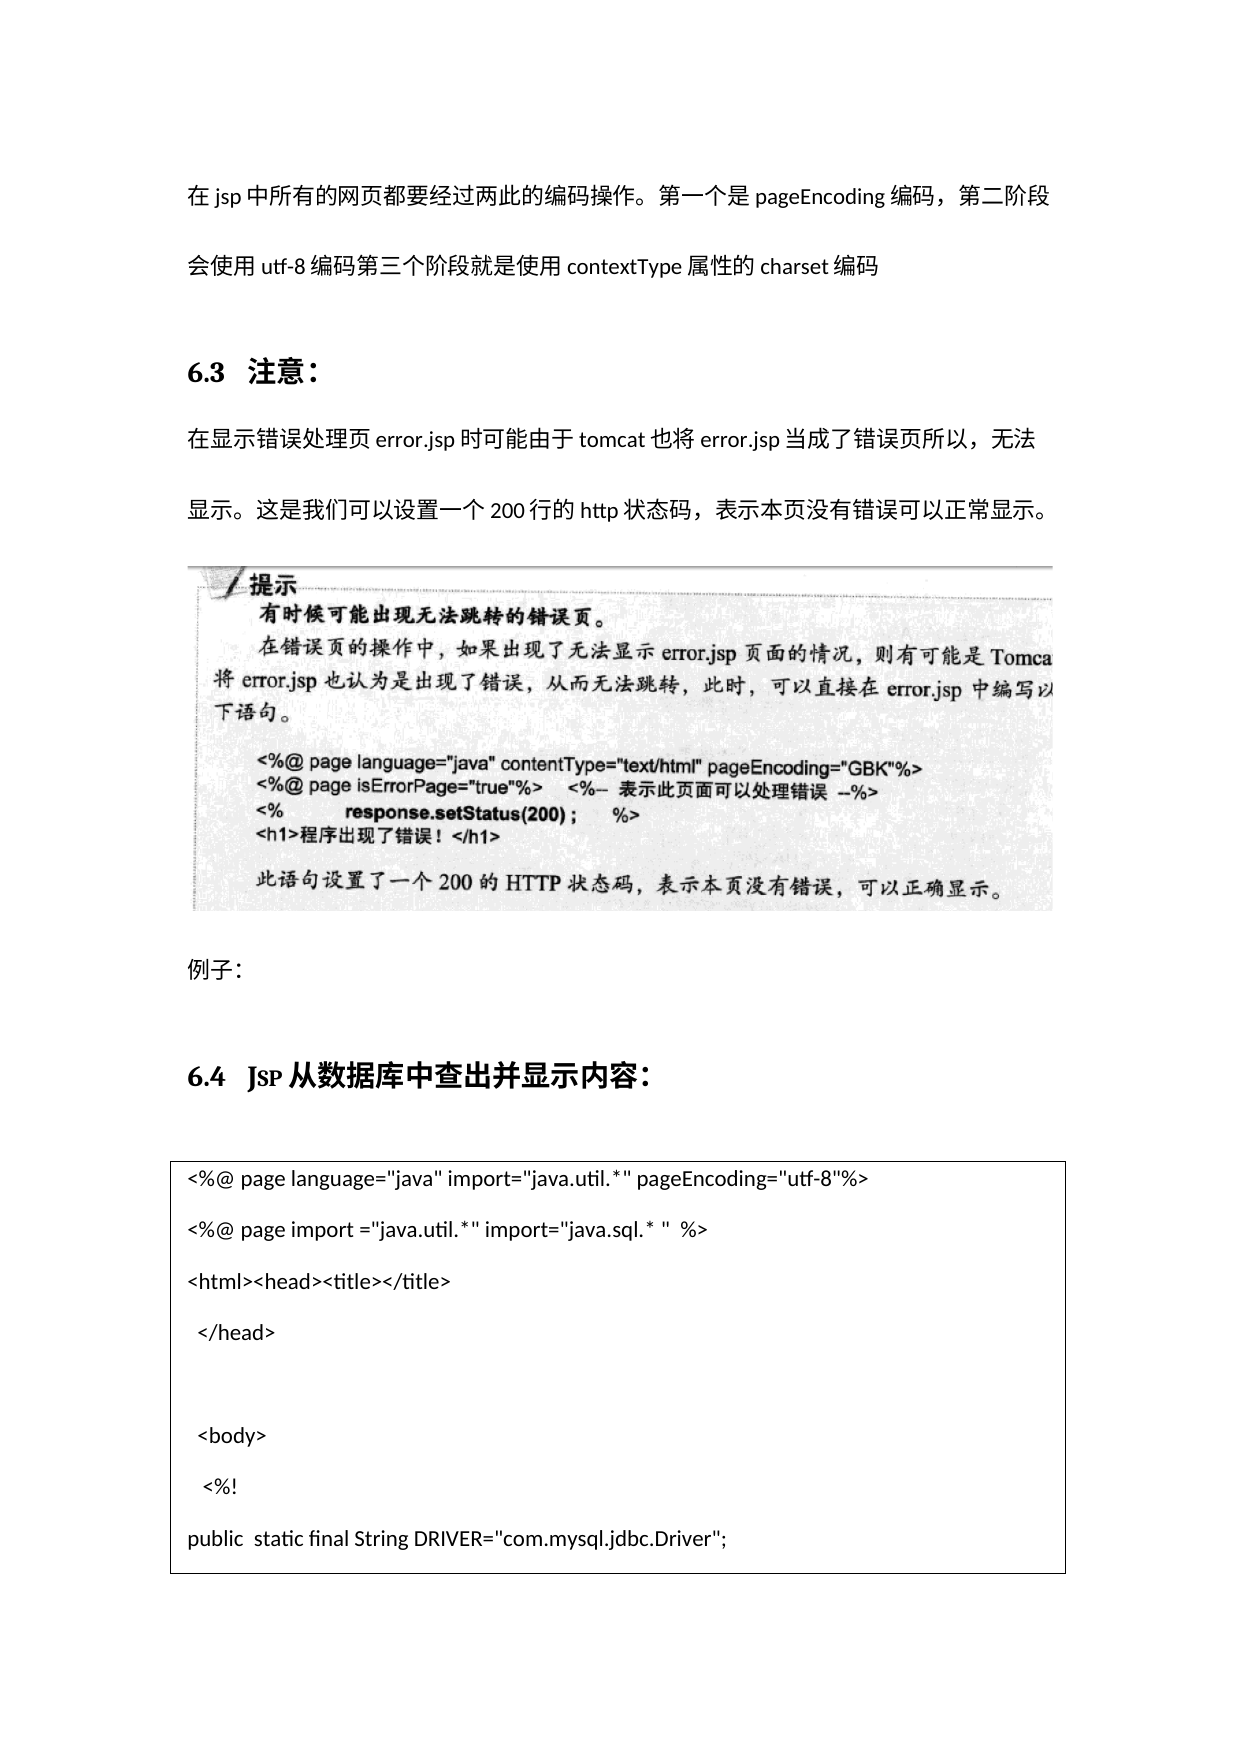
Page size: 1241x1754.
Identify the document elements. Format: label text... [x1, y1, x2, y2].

text 例子： [187, 936, 1053, 1001]
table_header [171, 1162, 1065, 1573]
picture [187, 566, 1053, 911]
text 在显示错误处理页error.jsp时可能由于tomcat也将error.jsp当成了错误页所以，无法显示。这是我们可以设置一个200行的http状态码，表示本页没有错误可以正常显示。 [187, 406, 1053, 541]
text 在jsp中所有的网页都要经过两此的编码操作。第一个是pageEncoding编码，第二阶段会使用utf-8编码第三个阶段就是使用contextType属性的charset编码 [187, 162, 1053, 297]
subtitle Jsp从数据库中查出并显示内容： [187, 1041, 1053, 1106]
subtitle 注意： [187, 337, 1053, 402]
